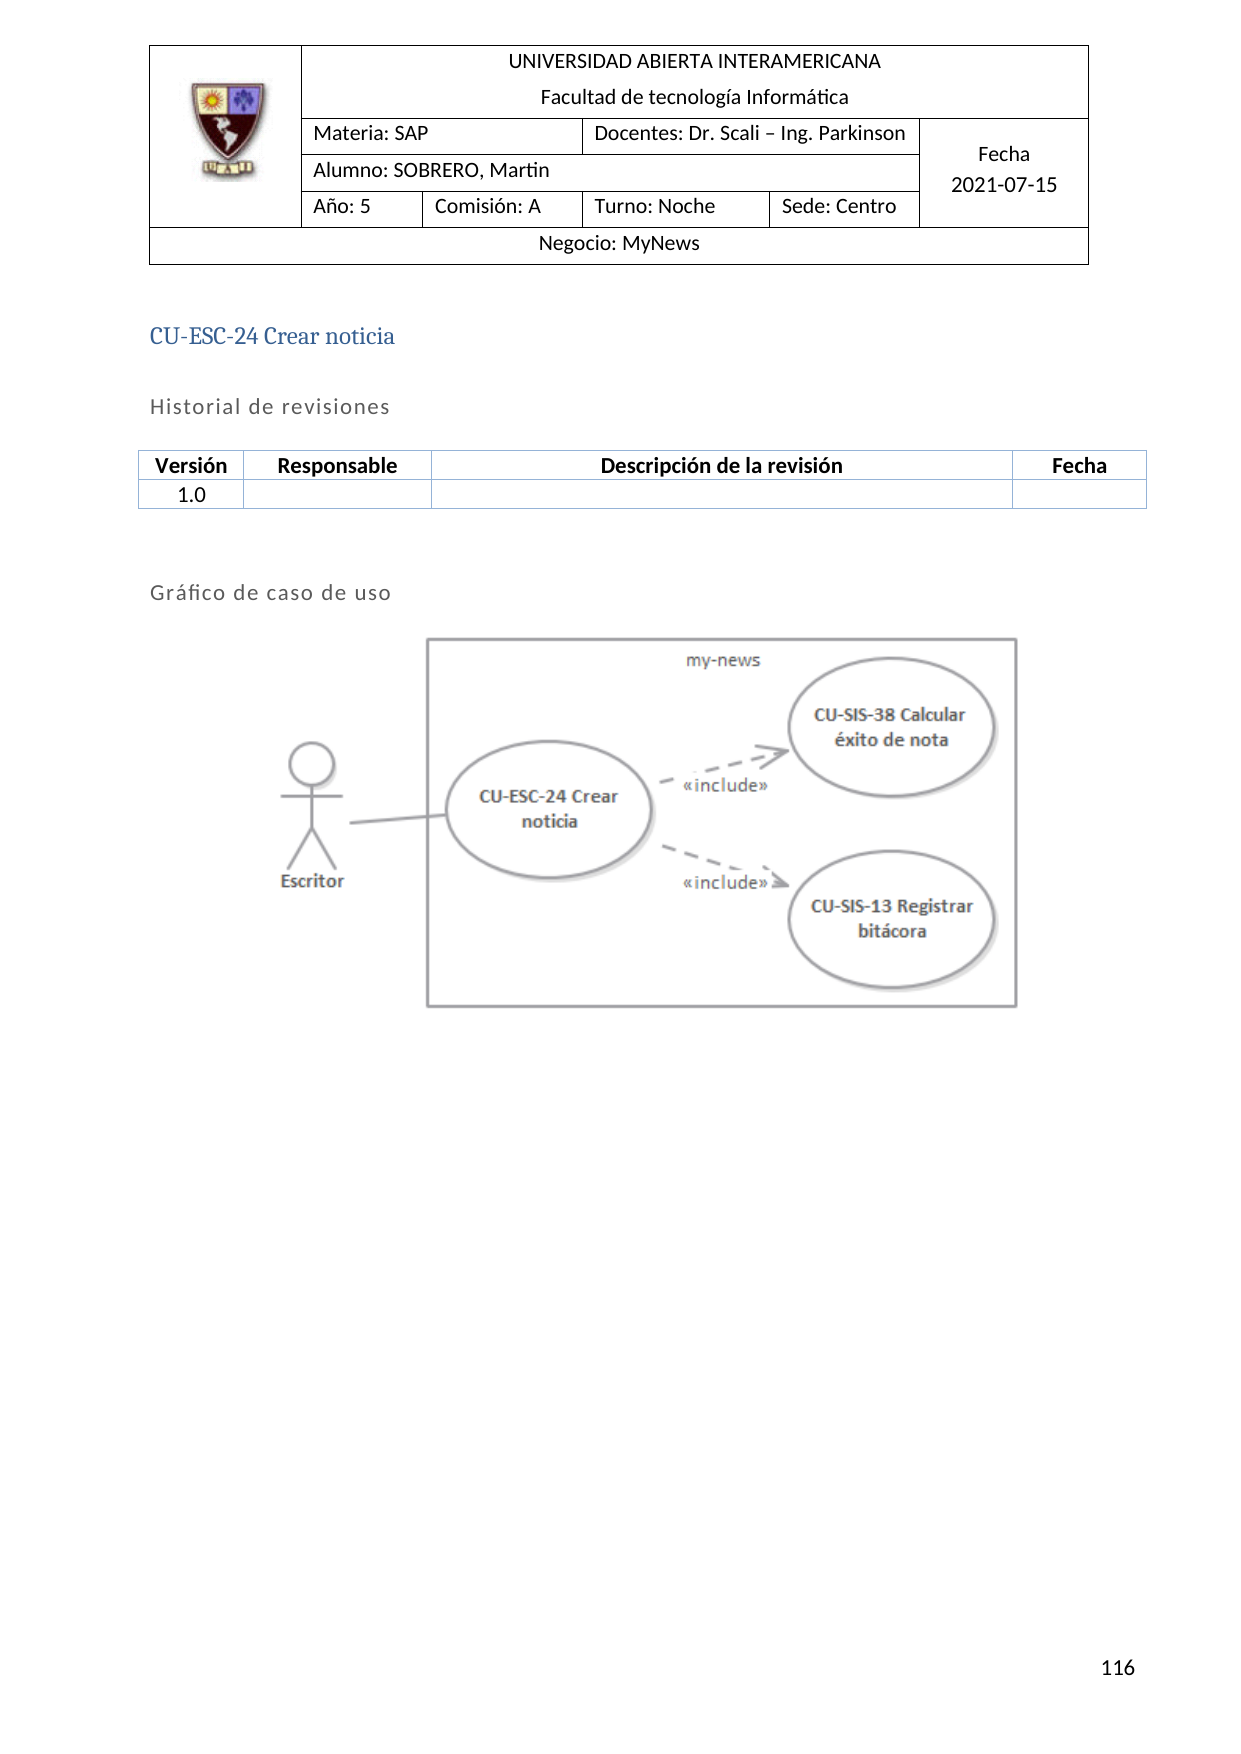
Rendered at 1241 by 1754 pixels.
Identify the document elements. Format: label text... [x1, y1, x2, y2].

table_header Responsable [244, 451, 431, 479]
table_header Versión [139, 451, 243, 479]
subtitle Historial de revisiones [150, 392, 1135, 421]
table_cell [432, 480, 1012, 508]
table_cell [244, 480, 431, 508]
table_cell 1.0 [139, 480, 243, 508]
table_header Fecha [1013, 451, 1146, 479]
subtitle CU-ESC-24 Crear noticia [150, 322, 1135, 351]
picture [262, 635, 1024, 1013]
table_header Descripción de la revisión [432, 451, 1012, 479]
picture [177, 74, 278, 187]
table_cell [1013, 480, 1146, 508]
subtitle Gráfico de caso de uso [150, 578, 1135, 607]
